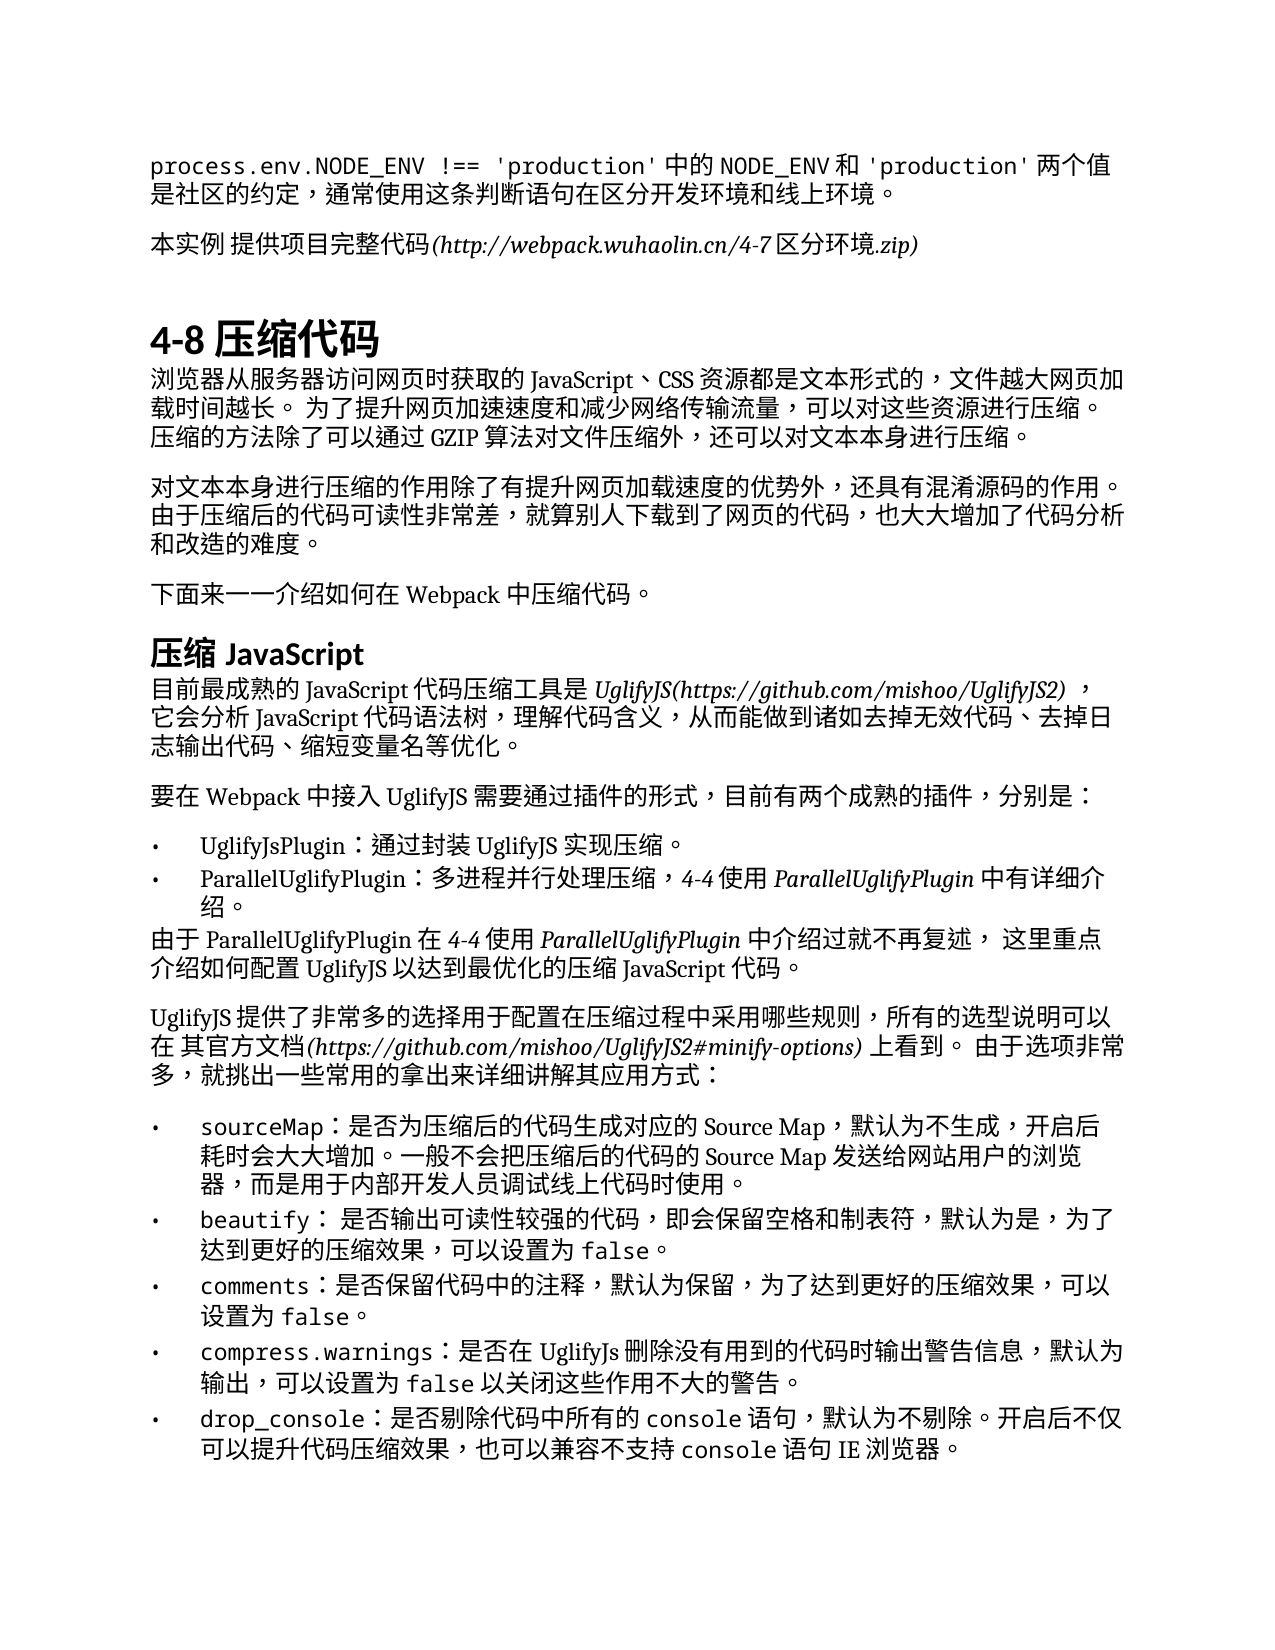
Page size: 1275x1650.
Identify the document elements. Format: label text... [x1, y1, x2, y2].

text process.env.NODE_ENV !== 'production' 中的 NODE_ENV 和 'production' 两个值是社区的约定，通常使用这条判断语句在区分开发环境和线上环境。 [150, 150, 1125, 210]
list sourceMap：是否为压缩后的代码生成对应的 Source Map，默认为不生成，开启后耗时会大大增加。一般不会把压缩后的代码的 Source Map 发送给网站用户的浏览器，而是用于内部开发人员调试线上代码时使用。 [150, 1111, 1125, 1200]
list compress.warnings：是否在 UglifyJs 删除没有用到的代码时输出警告信息，默认为输出，可以设置为 false 以关闭这些作用不大的警告。 [150, 1336, 1125, 1399]
list drop_console：是否剔除代码中所有的 console 语句，默认为不剔除。开启后不仅可以提升代码压缩效果，也可以兼容不支持 console 语句 IE 浏览器。 [150, 1403, 1125, 1465]
subtitle 压缩 JavaScript [150, 630, 1125, 676]
text 要在 Webpack 中接入 UglifyJS 需要通过插件的形式，目前有两个成熟的插件，分别是： [150, 783, 1125, 811]
subtitle 4-8 压缩代码 [150, 309, 1125, 366]
text 目前最成熟的 JavaScript 代码压缩工具是 UglifyJS(https://github.com/mishoo/UglifyJS2) ， 它会分析 JavaScript 代码语法树，理解代码含义，从而能做到诸如去掉无效代码、去掉日志输出代码、缩短变量名等优化。 [150, 676, 1125, 762]
text 浏览器从服务器访问网页时获取的 JavaScript、CSS 资源都是文本形式的，文件越大网页加载时间越长。 为了提升网页加速速度和减少网络传输流量，可以对这些资源进行压缩。 压缩的方法除了可以通过 GZIP 算法对文件压缩外，还可以对文本本身进行压缩。 [150, 366, 1125, 453]
text 下面来一一介绍如何在 Webpack 中压缩代码。 [150, 581, 1125, 609]
text 由于 ParallelUglifyPlugin 在 4-4使用ParallelUglifyPlugin 中介绍过就不再复述， 这里重点介绍如何配置 UglifyJS 以达到最优化的压缩 JavaScript 代码。 [150, 926, 1125, 983]
text 对文本本身进行压缩的作用除了有提升网页加载速度的优势外，还具有混淆源码的作用。 由于压缩后的代码可读性非常差，就算别人下载到了网页的代码，也大大增加了代码分析和改造的难度。 [150, 473, 1125, 560]
list UglifyJsPlugin：通过封装 UglifyJS 实现压缩。 [150, 832, 1125, 861]
list ParallelUglifyPlugin：多进程并行处理压缩，4-4使用ParallelUglifyPlugin 中有详细介绍。 [150, 865, 1125, 922]
text UglifyJS 提供了非常多的选择用于配置在压缩过程中采用哪些规则，所有的选型说明可以在 其官方文档(https://github.com/mishoo/UglifyJS2#minify-options) 上看到。 由于选项非常多，就挑出一些常用的拿出来详细讲解其应用方式： [150, 1004, 1125, 1091]
list beautify： 是否输出可读性较强的代码，即会保留空格和制表符，默认为是，为了达到更好的压缩效果，可以设置为 false。 [150, 1204, 1125, 1266]
list comments：是否保留代码中的注释，默认为保留，为了达到更好的压缩效果，可以设置为 false。 [150, 1270, 1125, 1333]
